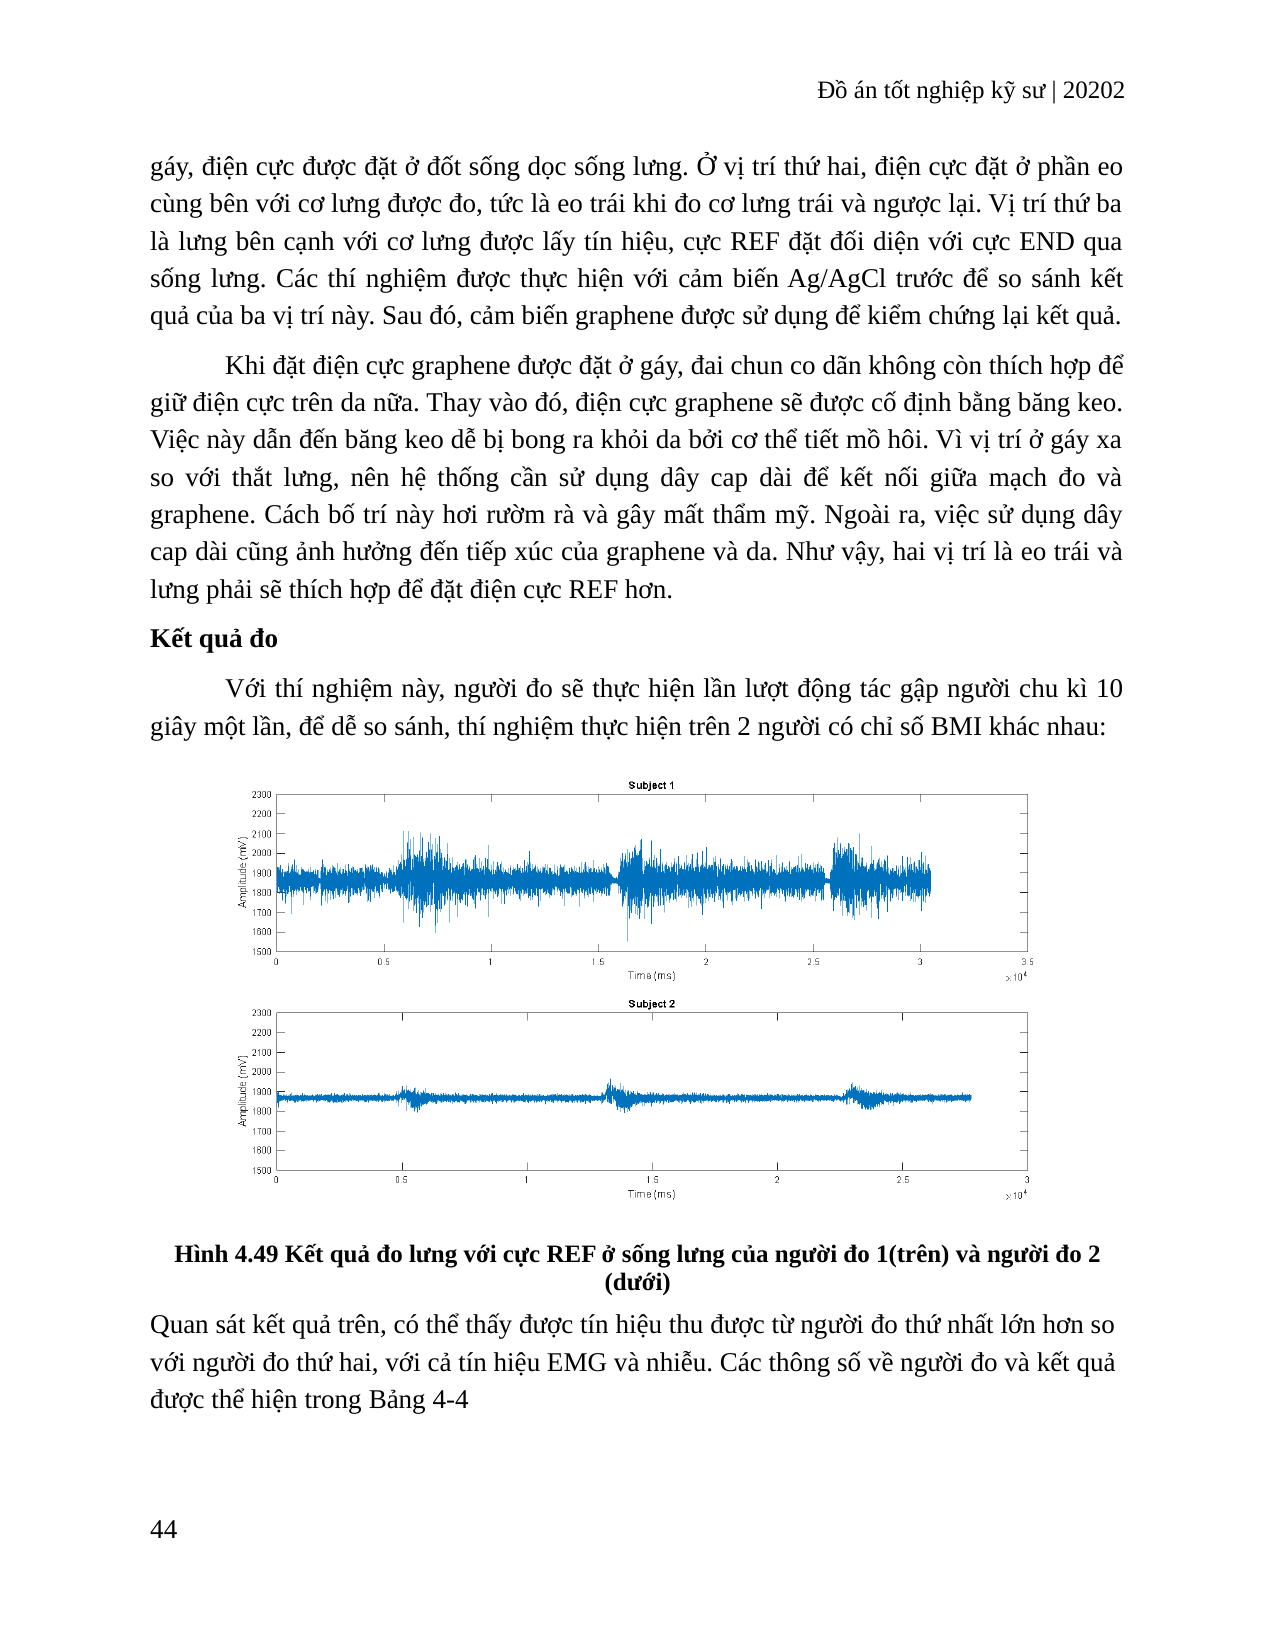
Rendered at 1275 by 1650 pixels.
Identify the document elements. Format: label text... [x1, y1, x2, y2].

picture [150, 759, 1118, 1220]
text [150, 150, 1125, 330]
text Với thí nghiệm này, người đo sẽ thực hiện lần lượt động tác gập người chu kì 10 giây một lần, để dễ so sánh, thí nghiệm thực hiện trên 2 người có chỉ số BMI khác nhau: [150, 672, 1125, 741]
text Khi đặt điện cực graphene được đặt ở gáy, đai chun co dãn không còn thích hợp để giữ điện cực trên da nữa. Thay vào đó, điện cực graphene sẽ được cố định bằng băng keo. Việc này dẫn đến băng keo dễ bị bong ra khỏi da bởi cơ thể tiết mồ hôi. Vì vị trí ở gáy xa so với thắt lưng, nên hệ thống cần sử dụng dây cap dài để kết nối giữa mạch đo và graphene. Cách bố trí này hơi rườm rà và gây mất thẩm mỹ. Ngoài ra, việc sử dụng dây cap dài cũng ảnh hưởng đến tiếp xúc của graphene và da. Như vậy, hai vị trí là eo trái và lưng phải sẽ thích hợp để đặt điện cực REF hơn. [150, 349, 1125, 604]
text Kết quả đo [150, 622, 1125, 654]
